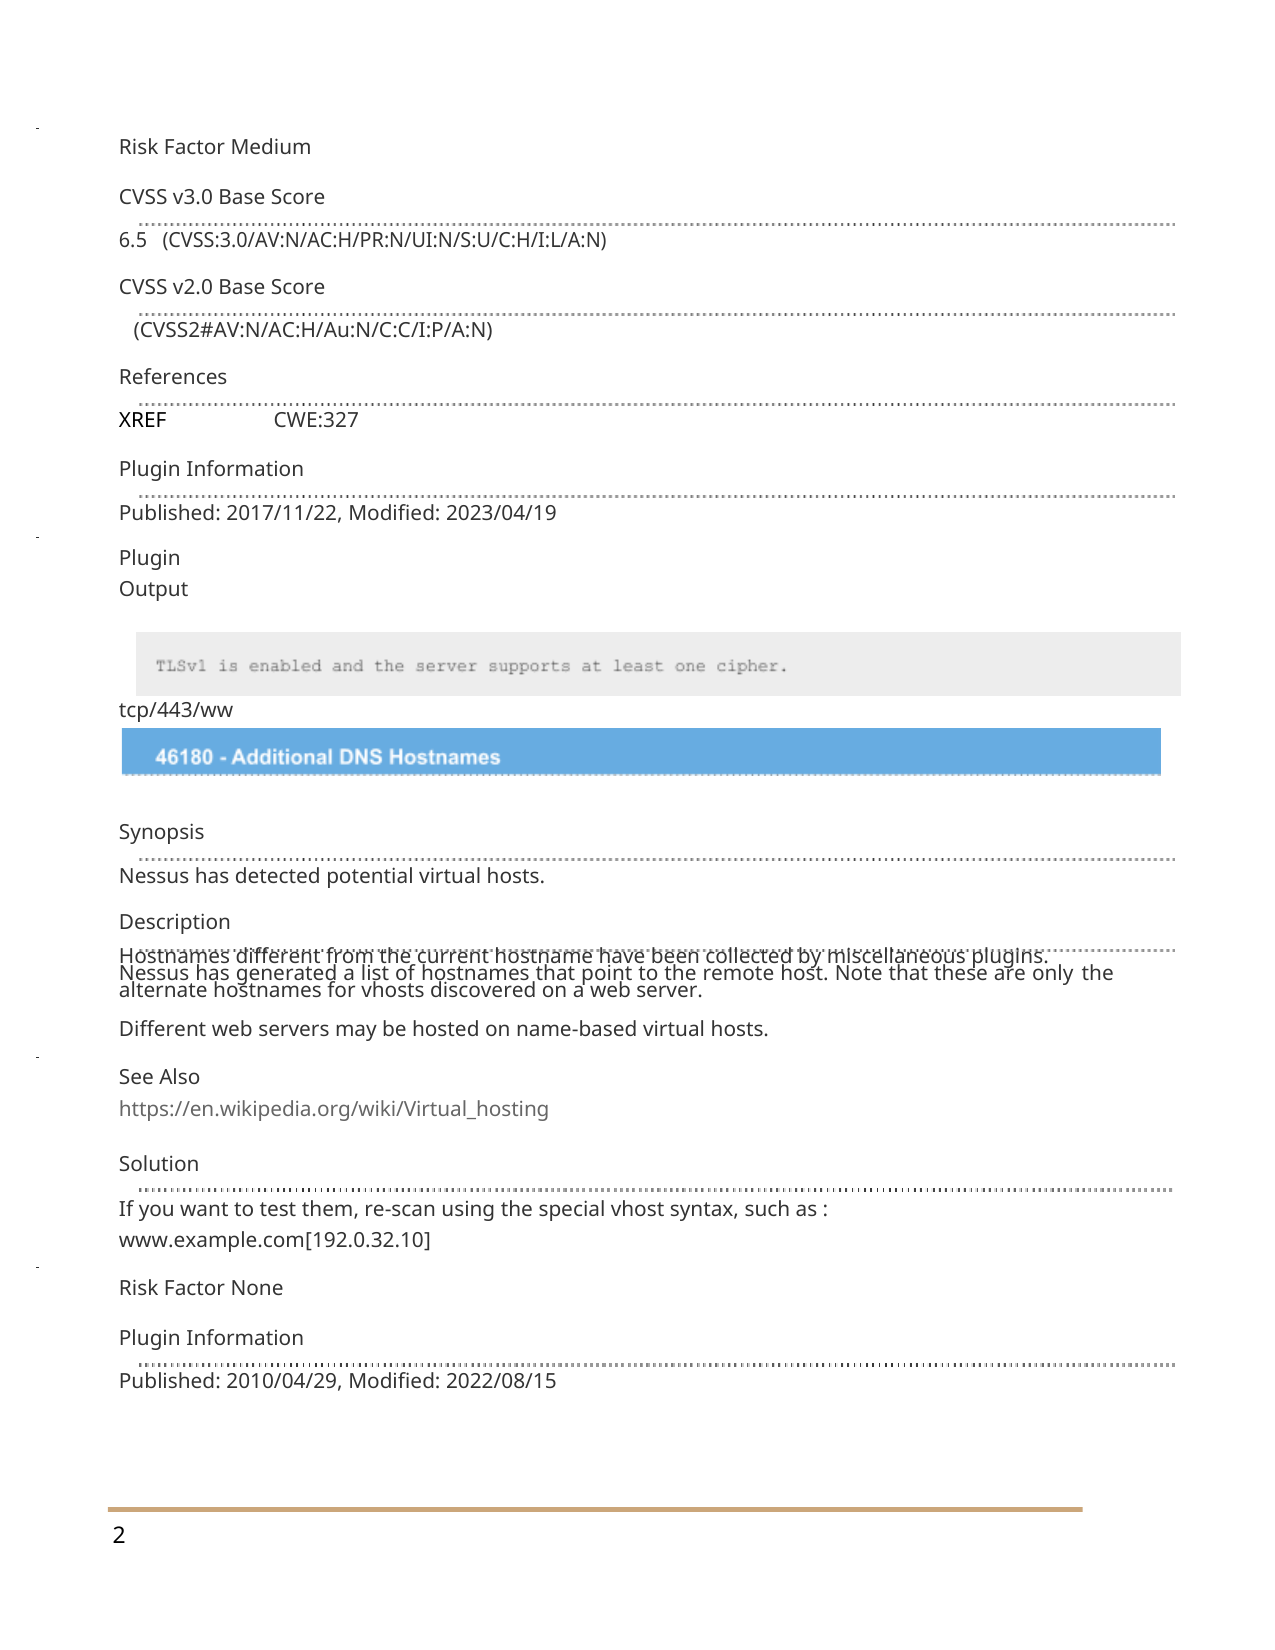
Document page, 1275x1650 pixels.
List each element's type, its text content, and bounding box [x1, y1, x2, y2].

text If you want to test them, re-scan using the special vhost syntax, such as : www.example.com[192.0.32.10] [119, 1177, 966, 1254]
text Hostnames different from the current hostname have been collected by miscellaneous plugins. Nessus has generated a list of hostnames that point to the remote host. Note that these are only the alternate hostnames for vhosts discovered on a web server. [119, 936, 1113, 1003]
picture [121, 728, 1161, 776]
text Plugin Information [119, 1323, 1275, 1351]
text Plugin Information [119, 454, 1275, 483]
text Solution [119, 1149, 1275, 1177]
text Different web servers may be hosted on name-based virtual hosts. [119, 1014, 1275, 1043]
text CVSS v3.0 Base Score [119, 182, 1275, 211]
text Synopsis [119, 817, 1275, 846]
picture [136, 1363, 1175, 1367]
text Published: 2010/04/29, Modified: 2022/08/15 [119, 1351, 1275, 1395]
picture [107, 1507, 1083, 1512]
picture [136, 1188, 1173, 1192]
text CVSS v2.0 Base Score [119, 272, 1275, 301]
text Plugin Output [119, 543, 191, 603]
picture [136, 632, 1181, 696]
text XREF CWE:327 [119, 391, 1275, 434]
text Risk Factor None [119, 1273, 1275, 1301]
text Description [119, 907, 1275, 936]
text Risk Factor Medium [119, 132, 1275, 161]
text Published: 2017/11/22, Modified: 2023/04/19 [119, 483, 1275, 526]
text References [119, 362, 1275, 391]
list (CVSS2#AV:N/AC:H/Au:N/C:C/I:P/A:N) [96, 301, 1275, 344]
text See Also https://en.wikipedia.org/wiki/Virtual_hosting [119, 1062, 601, 1122]
text 6.5 (CVSS:3.0/AV:N/AC:H/PR:N/UI:N/S:U/C:H/I:L/A:N) [119, 211, 1275, 254]
text Nessus has detected potential virtual hosts. [119, 846, 1275, 889]
